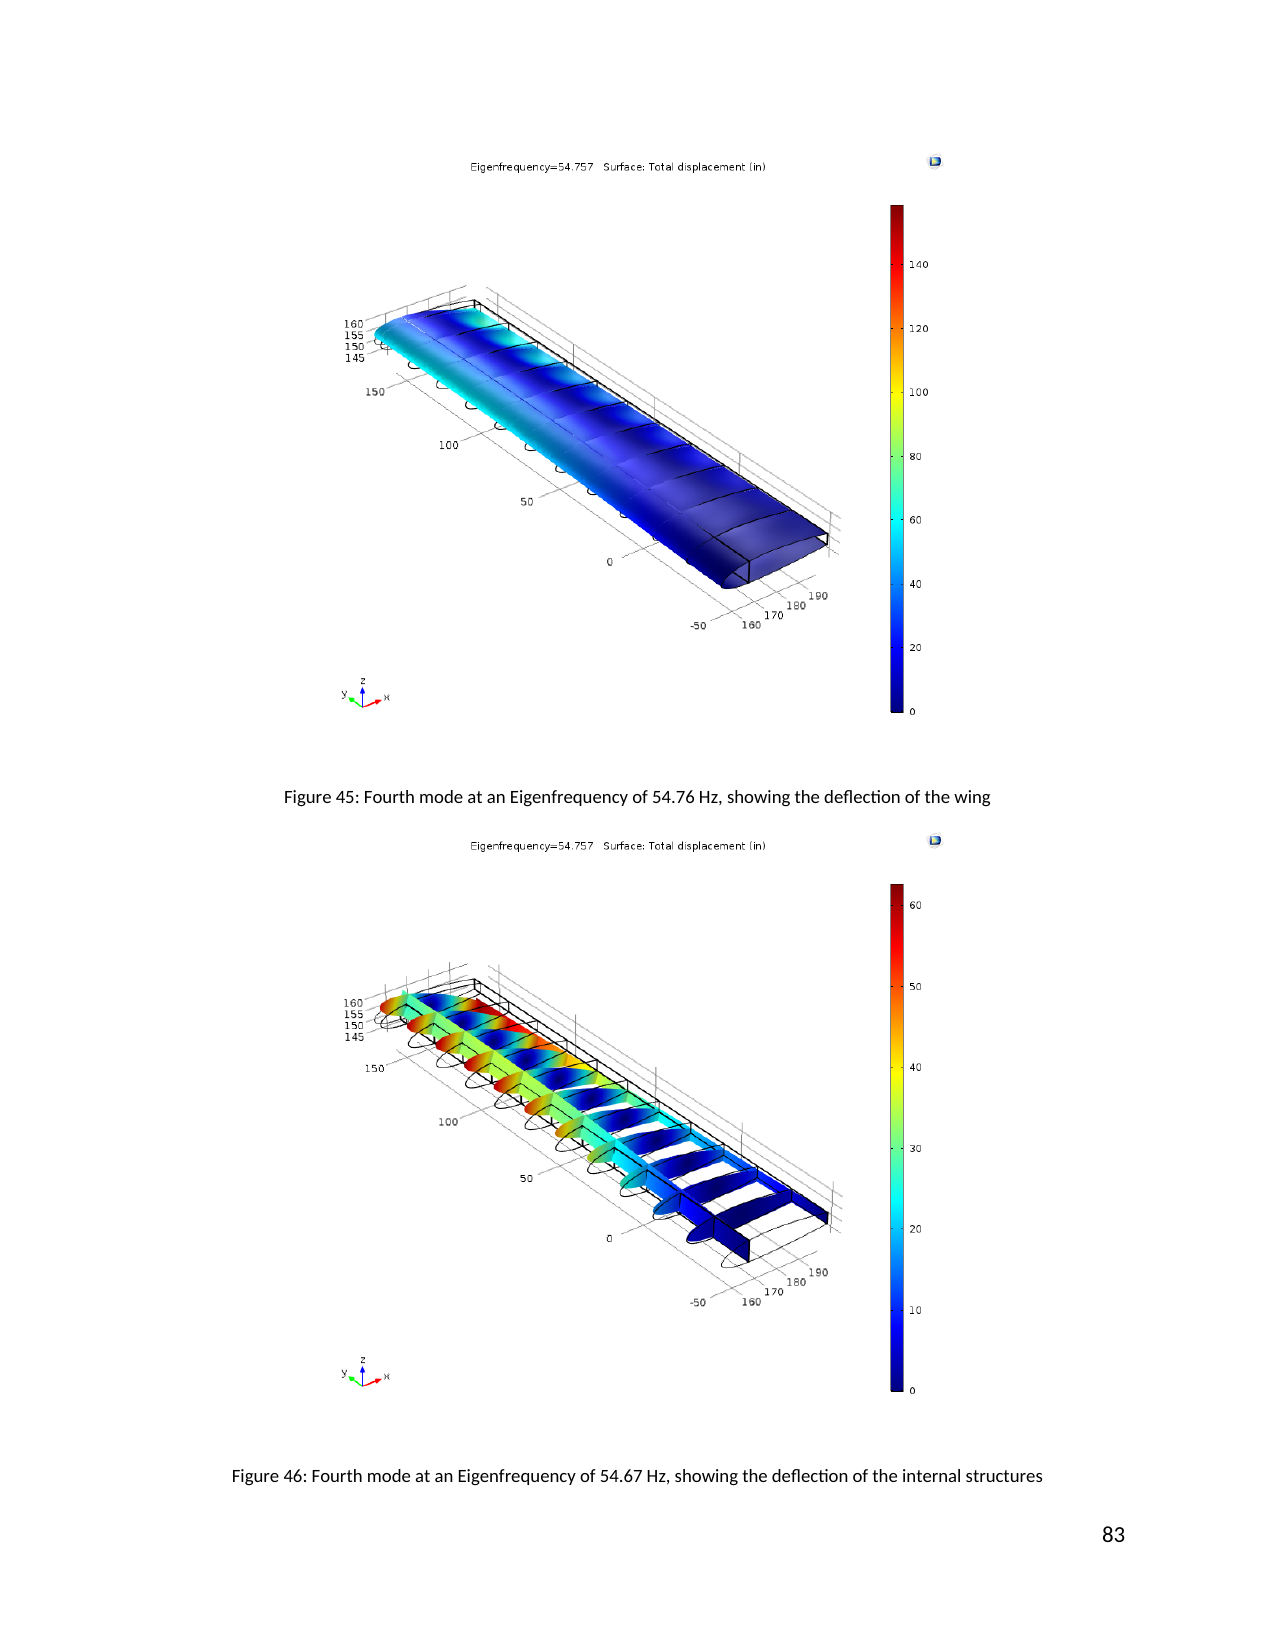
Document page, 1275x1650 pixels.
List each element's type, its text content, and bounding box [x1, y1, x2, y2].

picture [328, 149, 947, 741]
picture [328, 828, 947, 1420]
text Figure 46: Fourth mode at an Eigenfrequency of 54.67 Hz, showing the deflection of the internal structures [150, 1464, 1125, 1487]
text Figure 45: Fourth mode at an Eigenfrequency of 54.76 Hz, showing the deflection of the wing [150, 785, 1125, 808]
